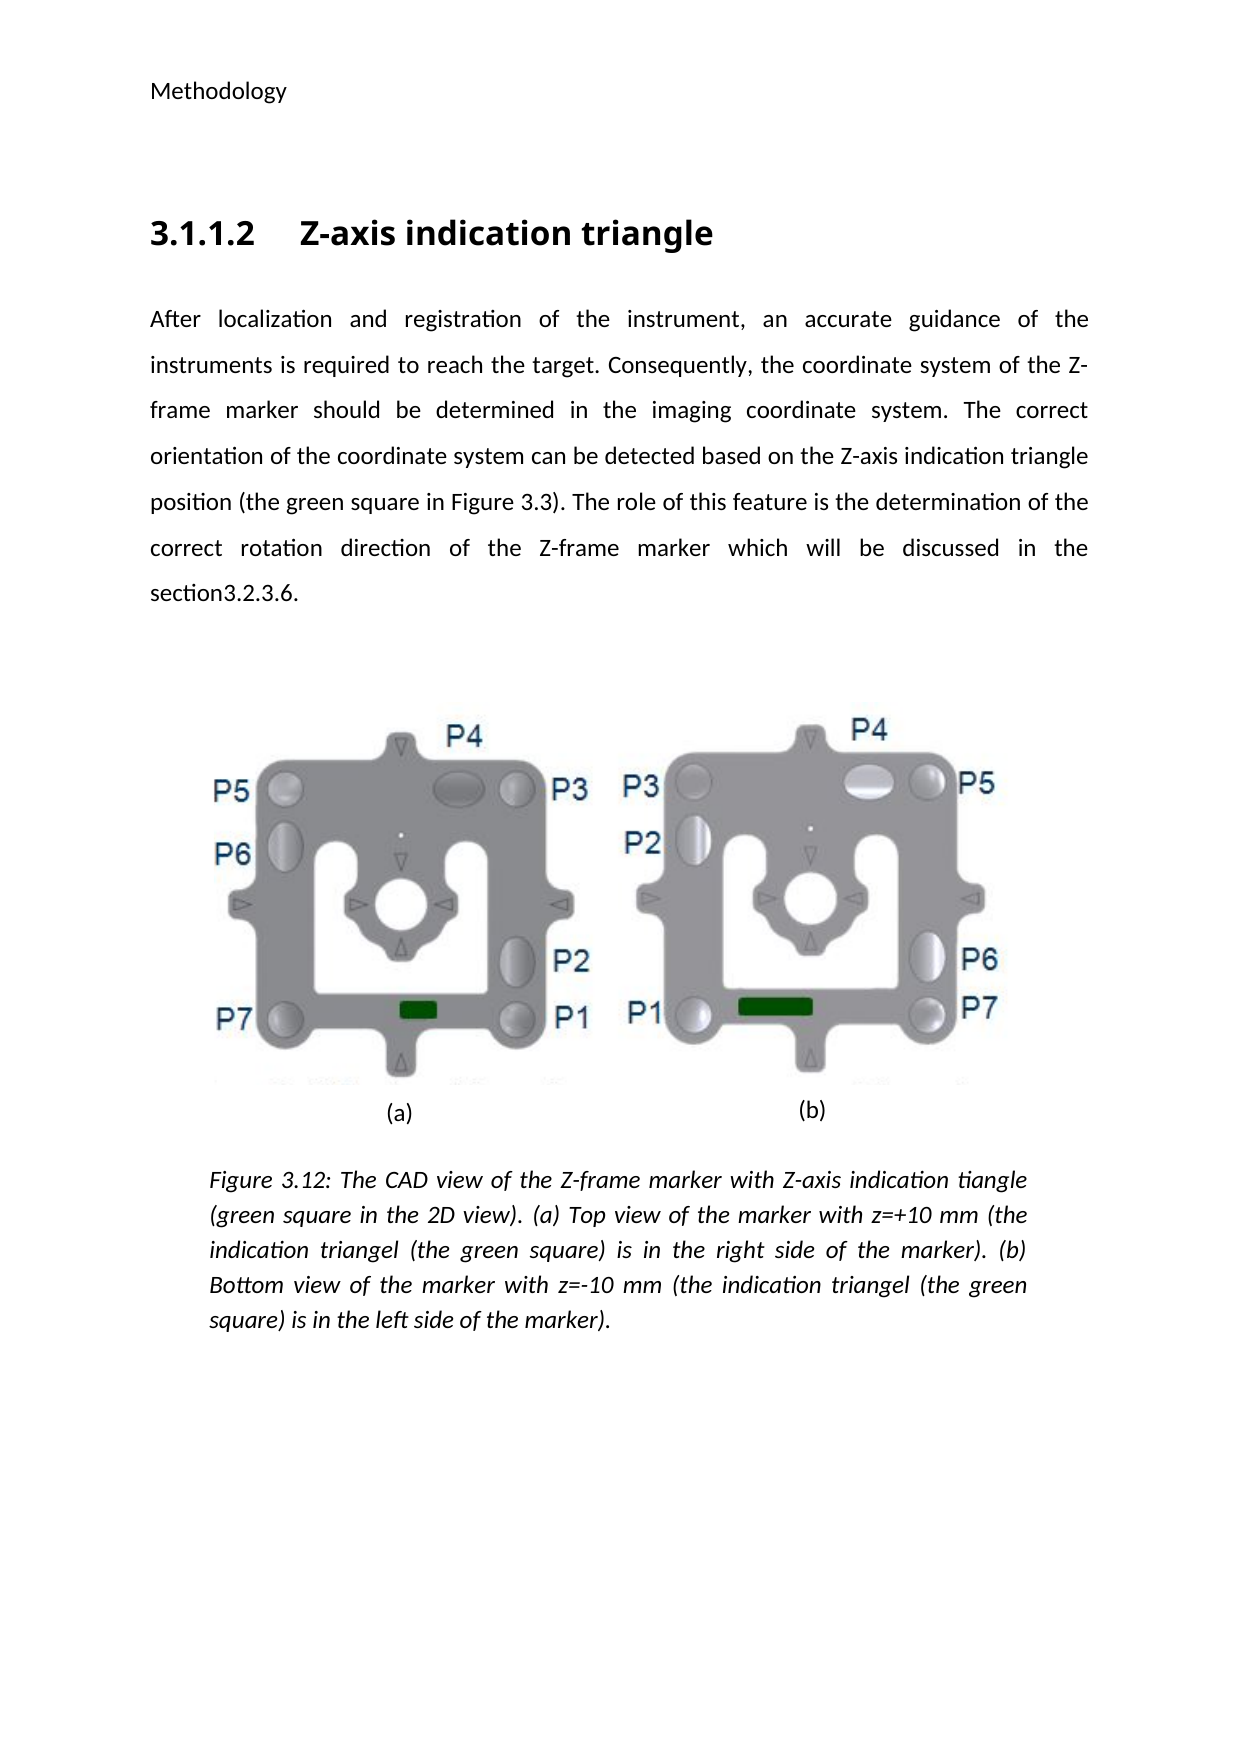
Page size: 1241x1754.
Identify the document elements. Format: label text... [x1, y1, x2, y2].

picture [213, 702, 1027, 1085]
text After localization and registration of the instrument, an accurate guidance of the instruments is required to reach the target. Consequently, the coordinate system of the Z-frame marker should be determined in the imaging coordinate system. The correct orientation of the coordinate system can be detected based on the Z-axis indication triangle position (the green square in Figure 3.3). The role of this feature is the determination of the correct rotation direction of the Z-frame marker which will be discussed in the section3.2. [150, 303, 1090, 608]
subtitle Z-axis indication triangle [150, 210, 1090, 255]
